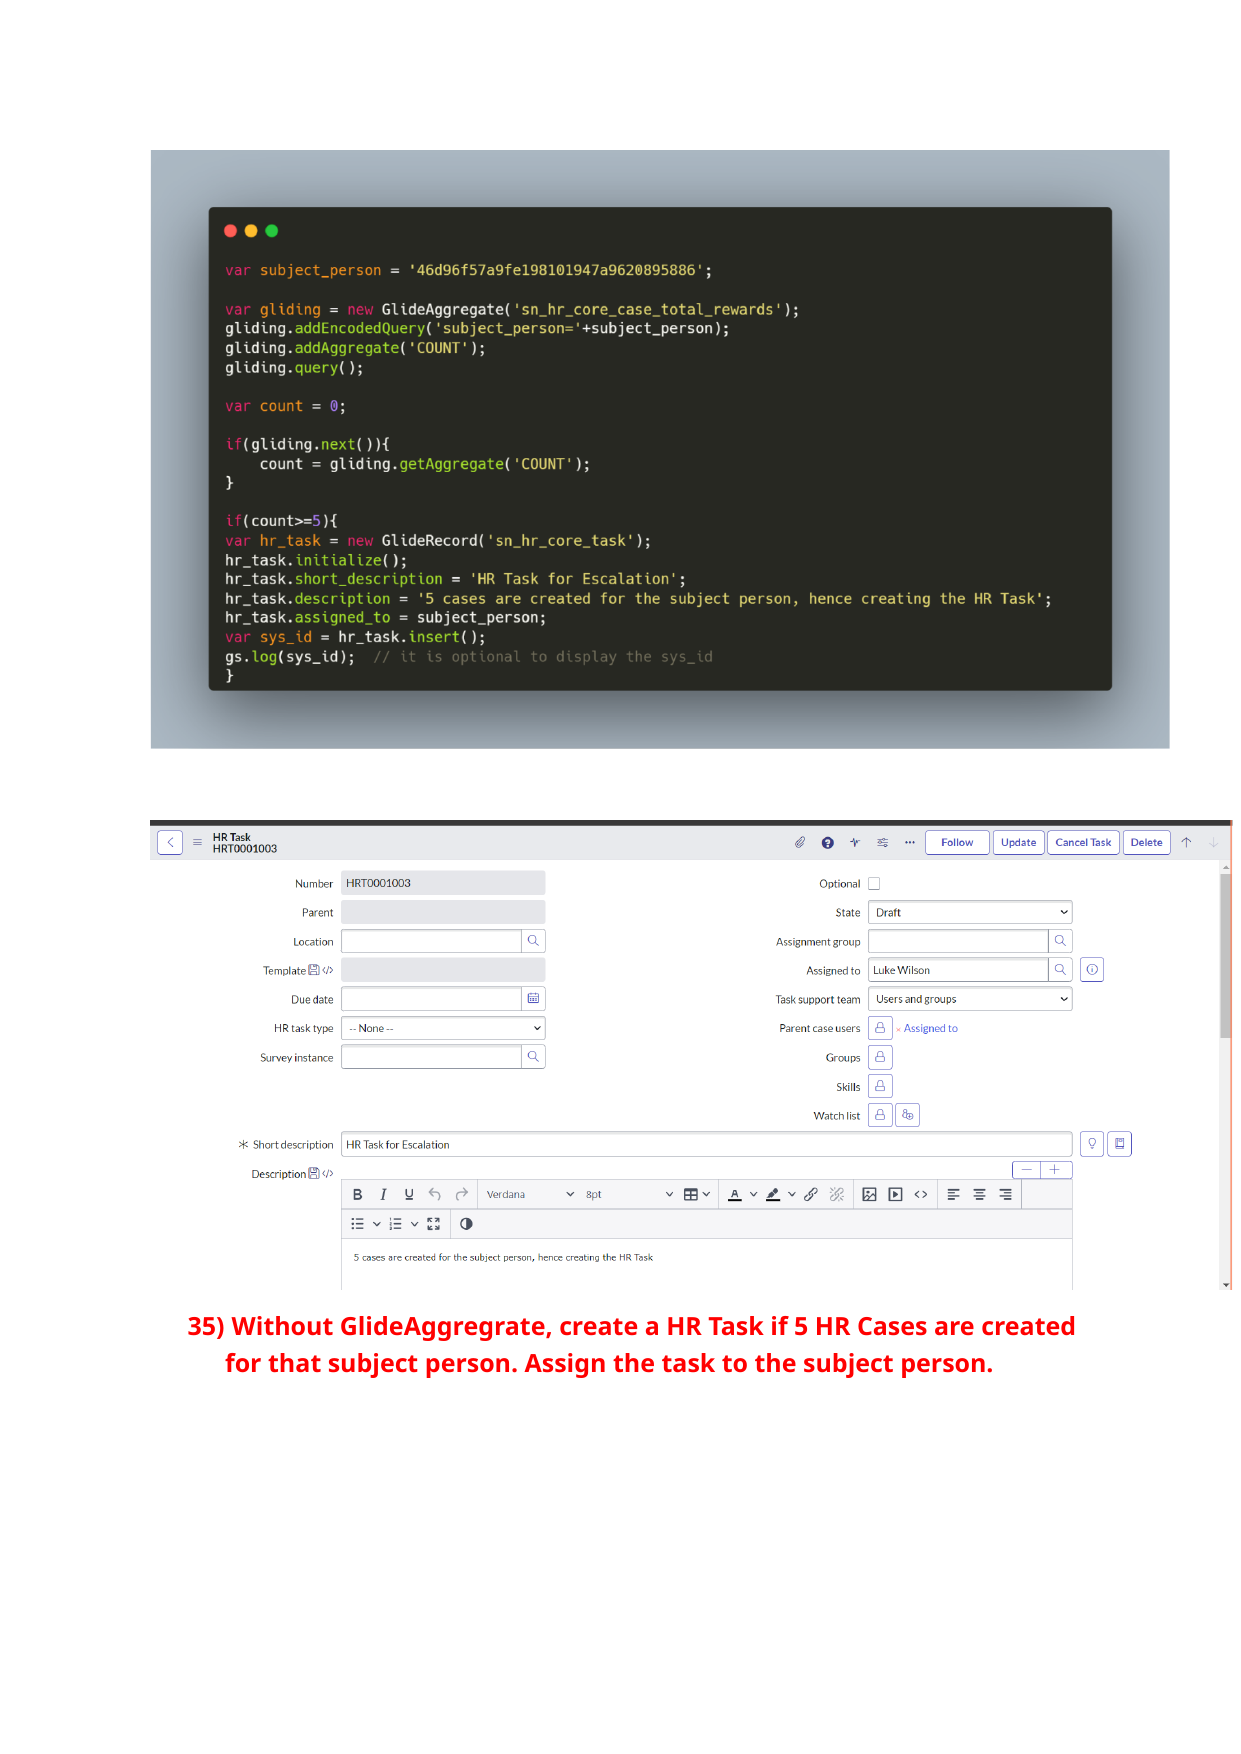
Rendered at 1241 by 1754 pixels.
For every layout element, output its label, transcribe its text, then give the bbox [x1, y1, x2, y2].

picture [150, 150, 1170, 749]
picture [150, 820, 1233, 1290]
list Without GlideAggregrate, create a HR Task if 5 HR Cases are created for that subject person. Assign the task to the subject person. [187, 1308, 1090, 1379]
